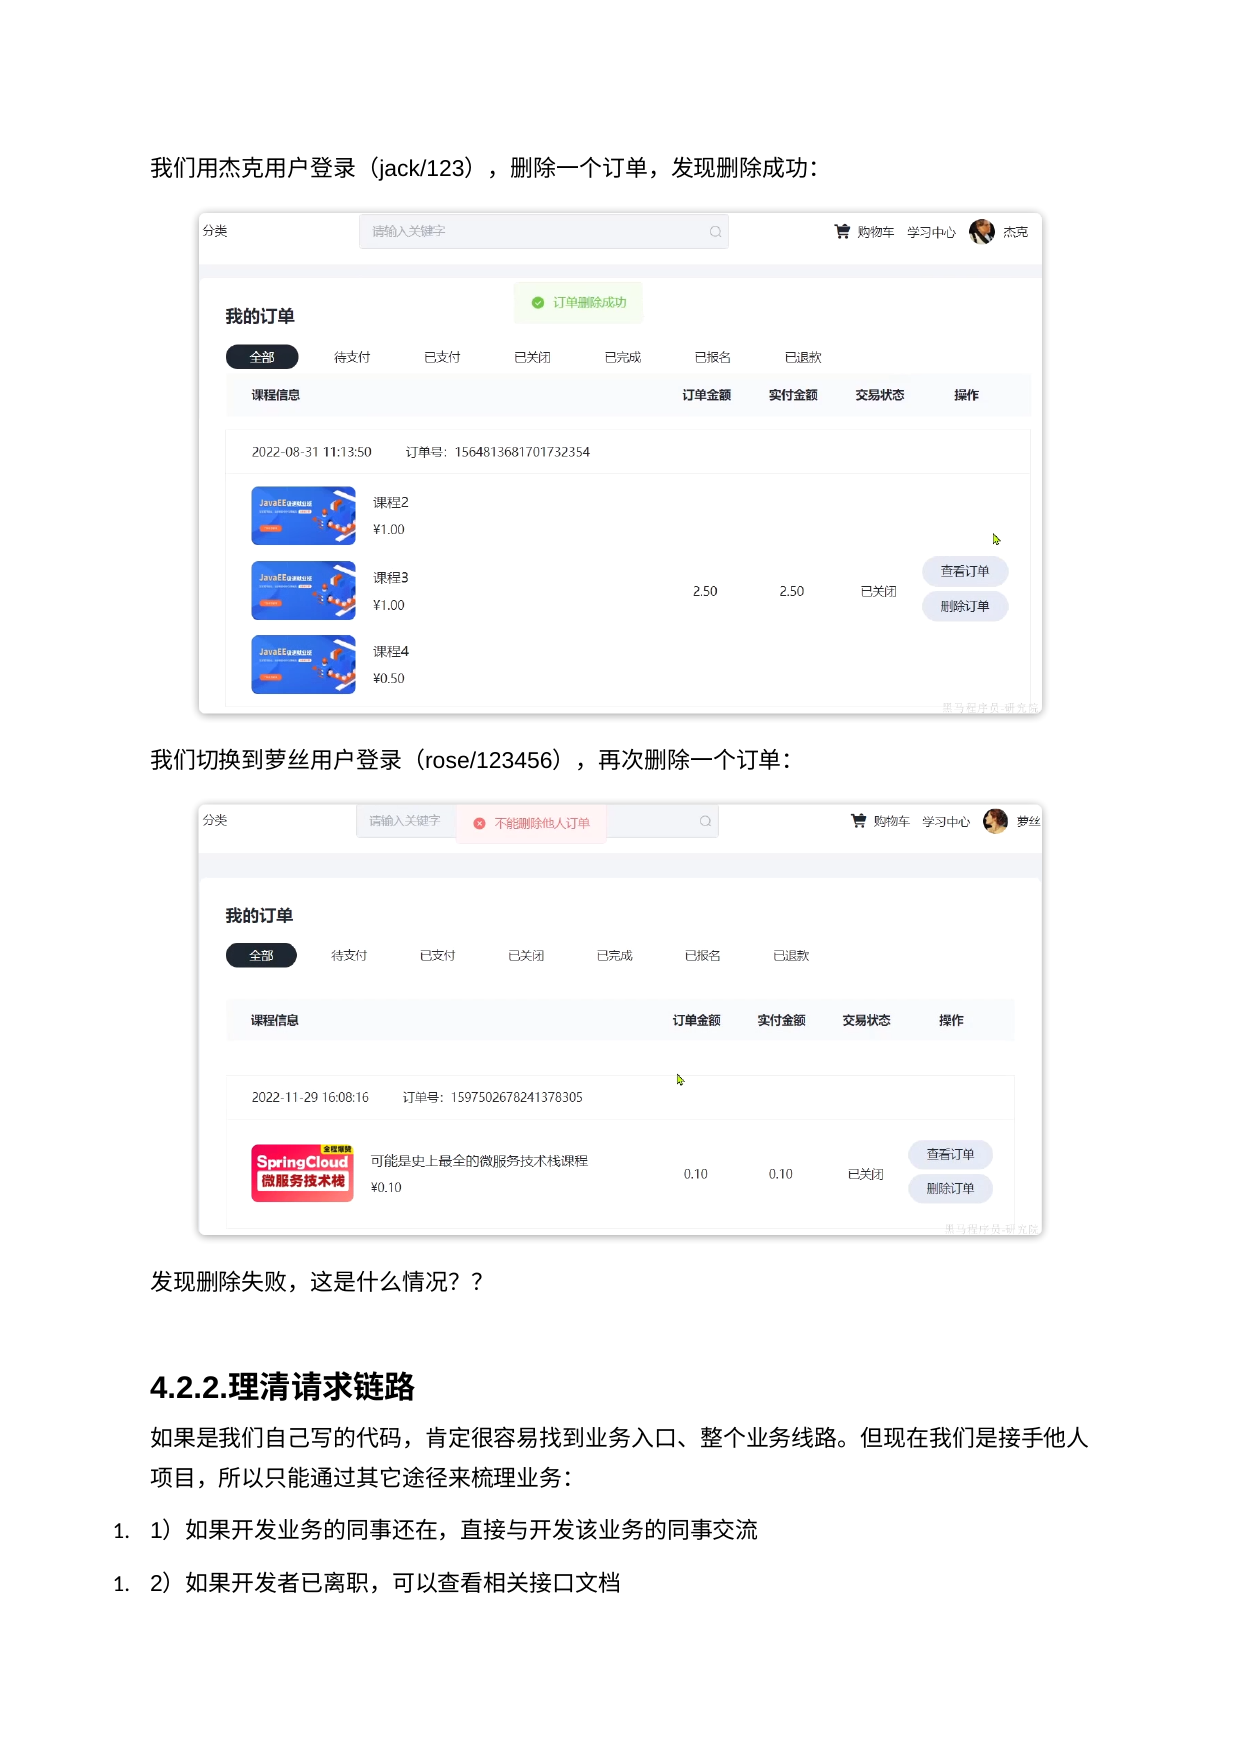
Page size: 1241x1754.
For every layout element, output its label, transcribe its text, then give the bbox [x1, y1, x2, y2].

text 我们切换到萝丝用户登录（rose/123456），再次删除一个订单： [150, 742, 1090, 775]
text 我们用杰克用户登录（jack/123），删除一个订单，发现删除成功： [150, 150, 1090, 183]
text 发现删除失败，这是什么情况？？ [150, 1264, 1090, 1297]
picture [188, 794, 1052, 1246]
list 2）如果开发者已离职，可以查看相关接口文档 [112, 1564, 1090, 1598]
list 1）如果开发业务的同事还在，直接与开发该业务的同事交流 [112, 1512, 1090, 1545]
text 如果是我们自己写的代码，肯定很容易找到业务入口、整个业务线路。但现在我们是接手他人项目，所以只能通过其它途径来梳理业务： [150, 1420, 1090, 1493]
picture [188, 202, 1052, 725]
